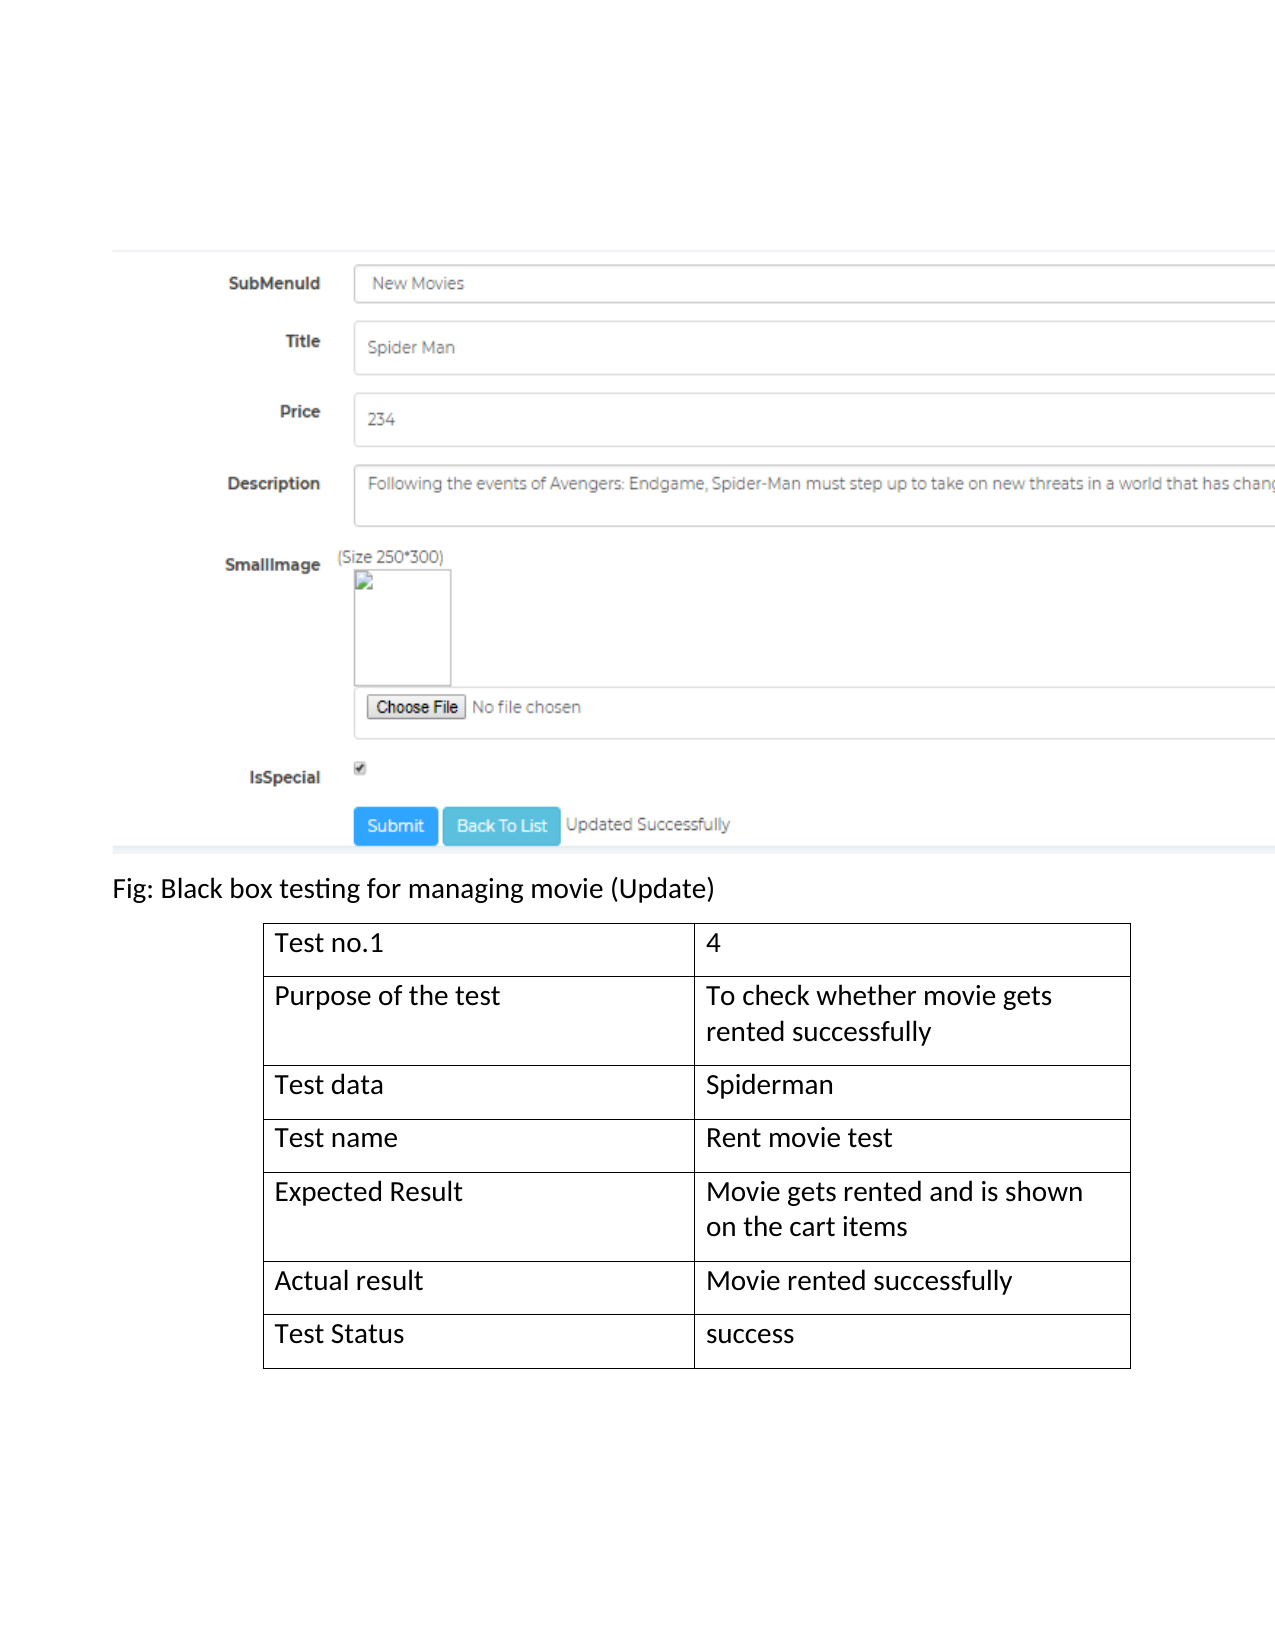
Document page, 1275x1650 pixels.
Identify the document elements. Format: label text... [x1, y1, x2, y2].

table_header Test no.1 [264, 924, 694, 976]
text Fig: Black box testing for managing movie (Update) [112, 871, 1162, 906]
table_cell success [695, 1315, 1130, 1367]
table_header 4 [695, 924, 1130, 976]
table_cell Rent movie test [695, 1120, 1130, 1172]
table_cell Test Status [264, 1315, 694, 1367]
picture [112, 202, 1275, 854]
table_cell Movie gets rented and is shown on the cart items [695, 1173, 1130, 1261]
table_cell Expected Result [264, 1173, 694, 1261]
table_cell Purpose of the test [264, 977, 694, 1065]
table_cell Test data [264, 1066, 694, 1118]
table_cell Spiderman [695, 1066, 1130, 1118]
table_cell To check whether movie gets rented successfully [695, 977, 1130, 1065]
table_cell Actual result [264, 1262, 694, 1314]
table_cell Movie rented successfully [695, 1262, 1130, 1314]
table_cell Test name [264, 1120, 694, 1172]
